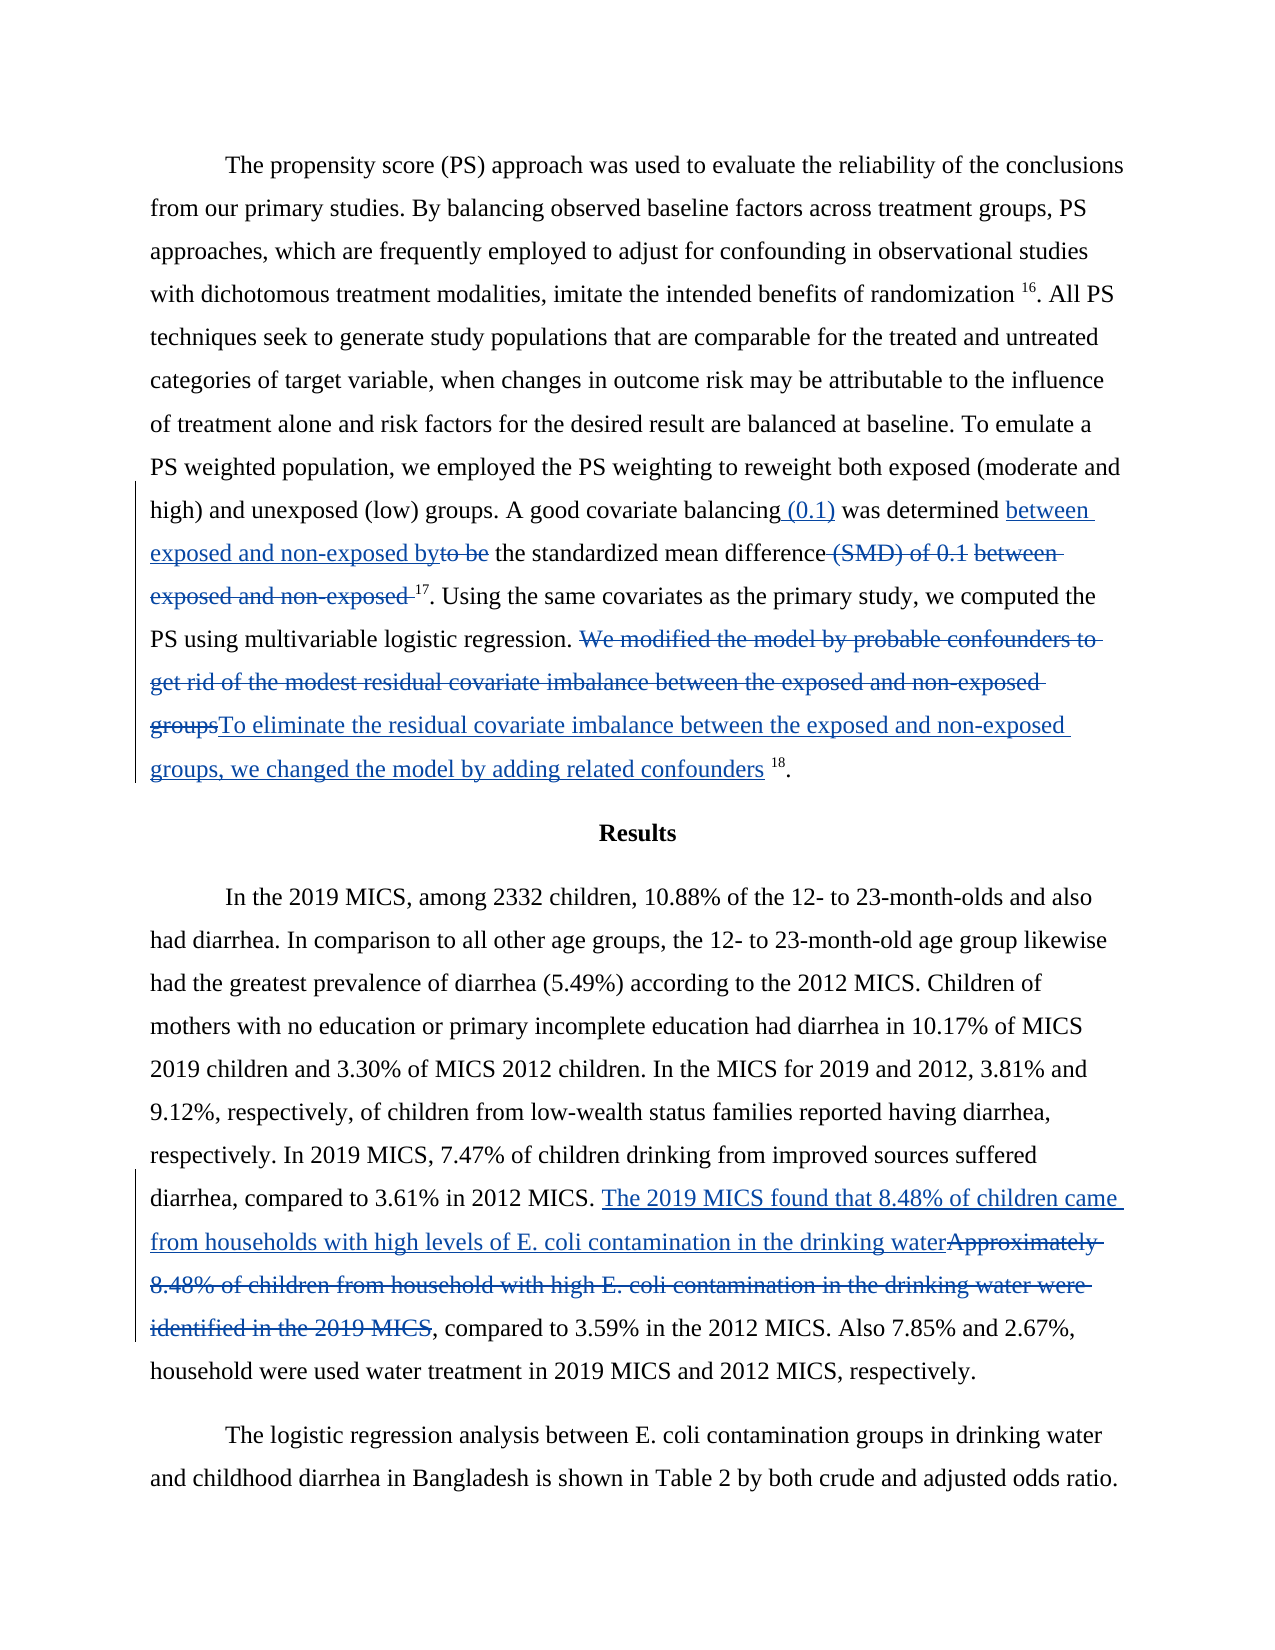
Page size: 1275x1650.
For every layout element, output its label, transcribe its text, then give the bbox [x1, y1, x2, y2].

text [150, 1420, 1125, 1492]
text In the 2019 MICS, among 2332 children, 10.88% of the 12- to 23-month-olds and also had diarrhea. In comparison to all other age groups, the 12- to 23-month-old age group likewise had the greatest prevalence of diarrhea (5.49%) according to the 2012 MICS. Children of mothers with no education or primary incomplete education had diarrhea in 10.17% of MICS 2019 children and 3.30% of MICS 2012 children. In the MICS for 2019 and 2012, 3.81% and 9.12%, respectively, of children from low-wealth status families reported having diarrhea, respectively. In 2019 MICS, 7.47% of children drinking from improved sources suffered diarrhea, compared to 3.61% in 2012 MICS. , compared to 3.59% in the 2012 MICS. Also 7.85% and 2.67%, household were used water treatment in 2019 MICS and 2012 MICS, respectively. [150, 882, 1125, 1385]
text Results [150, 818, 1125, 846]
text The propensity score (PS) approach was used to evaluate the reliability of the conclusions from our primary studies. By balancing observed baseline factors across treatment groups, PS approaches, which are frequently employed to adjust for confounding in observational studies with dichotomous treatment modalities, imitate the intended benefits of randomization 16. All PS techniques seek to generate study populations that are comparable for the treated and untreated categories of target variable, when changes in outcome risk may be attributable to the influence of treatment alone and risk factors for the desired result are balanced at baseline. To emulate a PS weighted population, we employed the PS weighting to reweight both exposed (moderate and high) and unexposed (low) groups. A good covariate balancing was determined the standardized mean difference 17. Using the same covariates as the primary study, we computed the PS using multivariable logistic regression. 18. [150, 150, 1125, 782]
